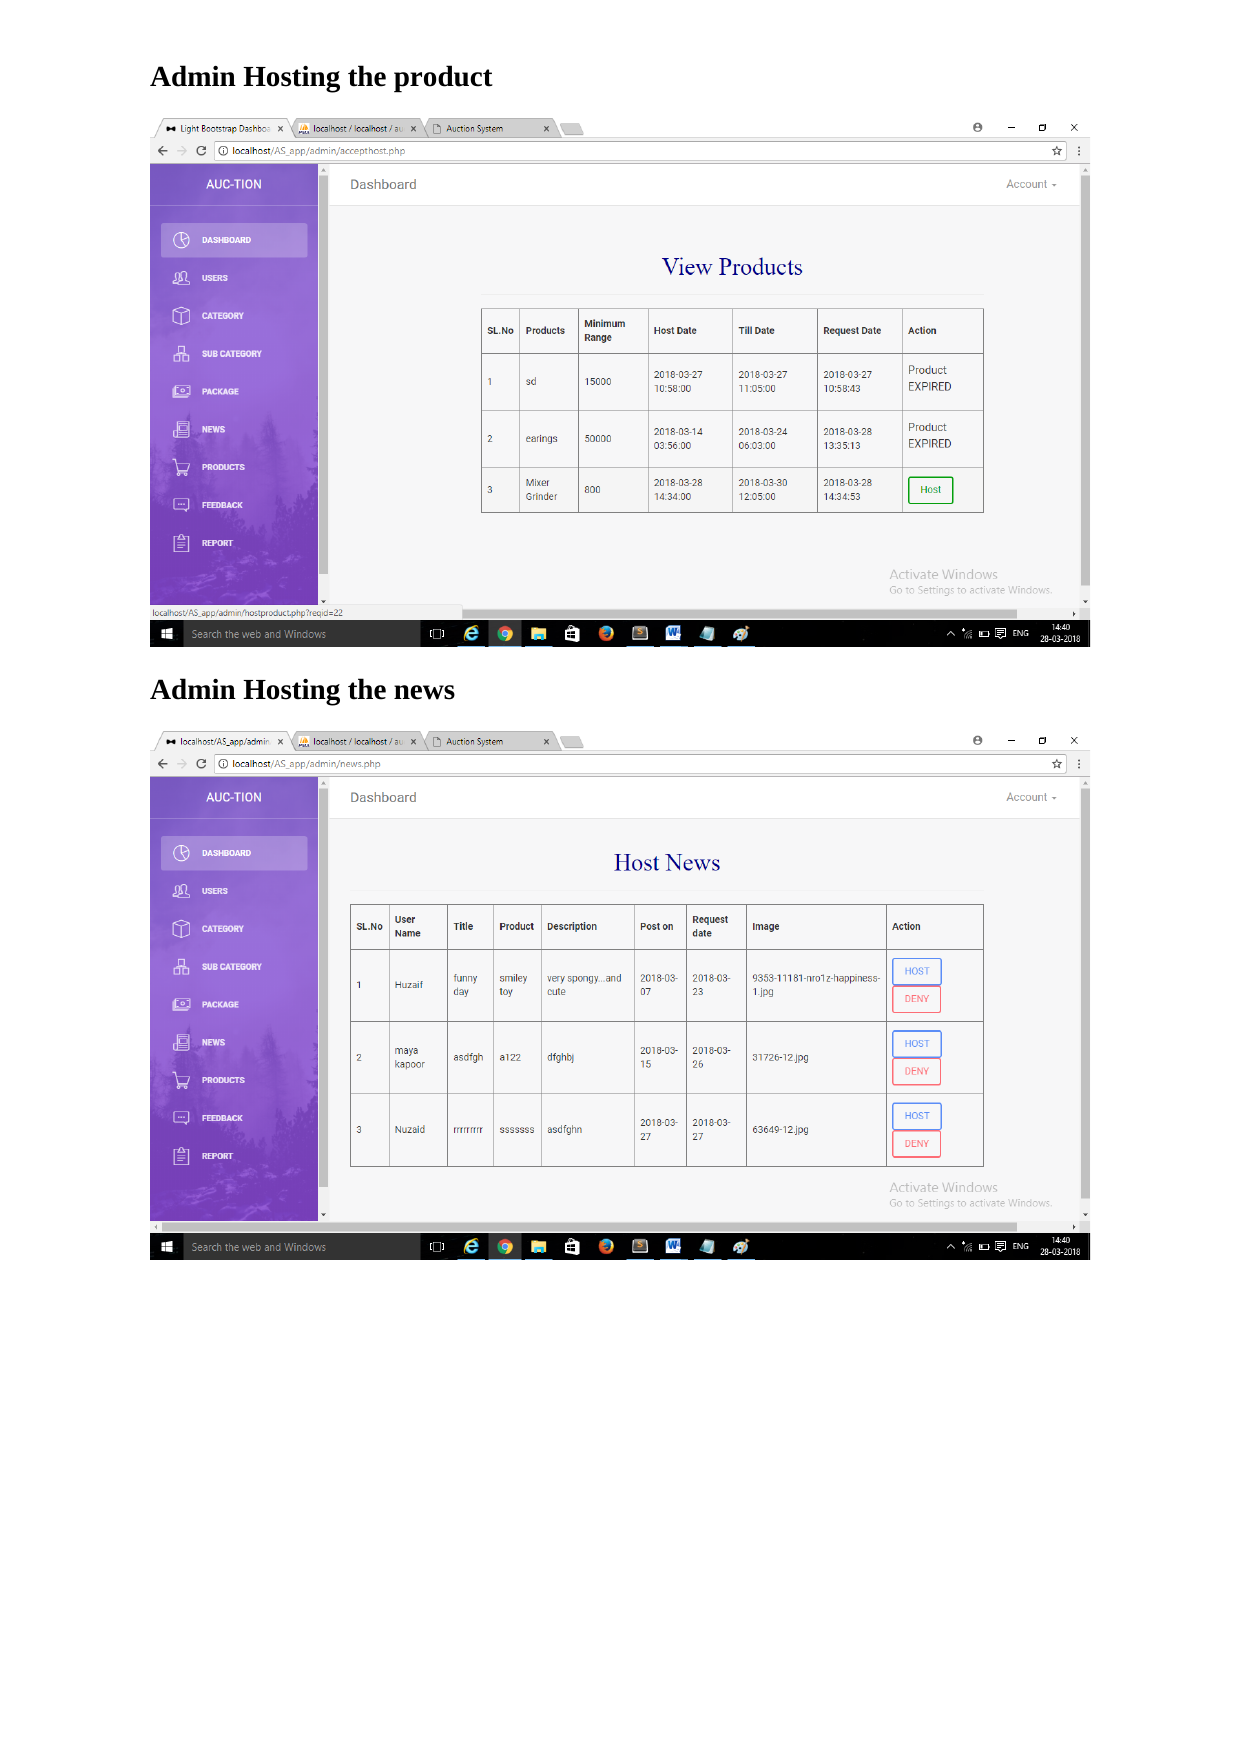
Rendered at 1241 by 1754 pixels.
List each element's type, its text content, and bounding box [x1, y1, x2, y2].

text Admin Hosting the news [150, 672, 1090, 706]
picture [150, 118, 1091, 647]
picture [150, 731, 1091, 1260]
text Admin Hosting the product [150, 59, 1090, 93]
